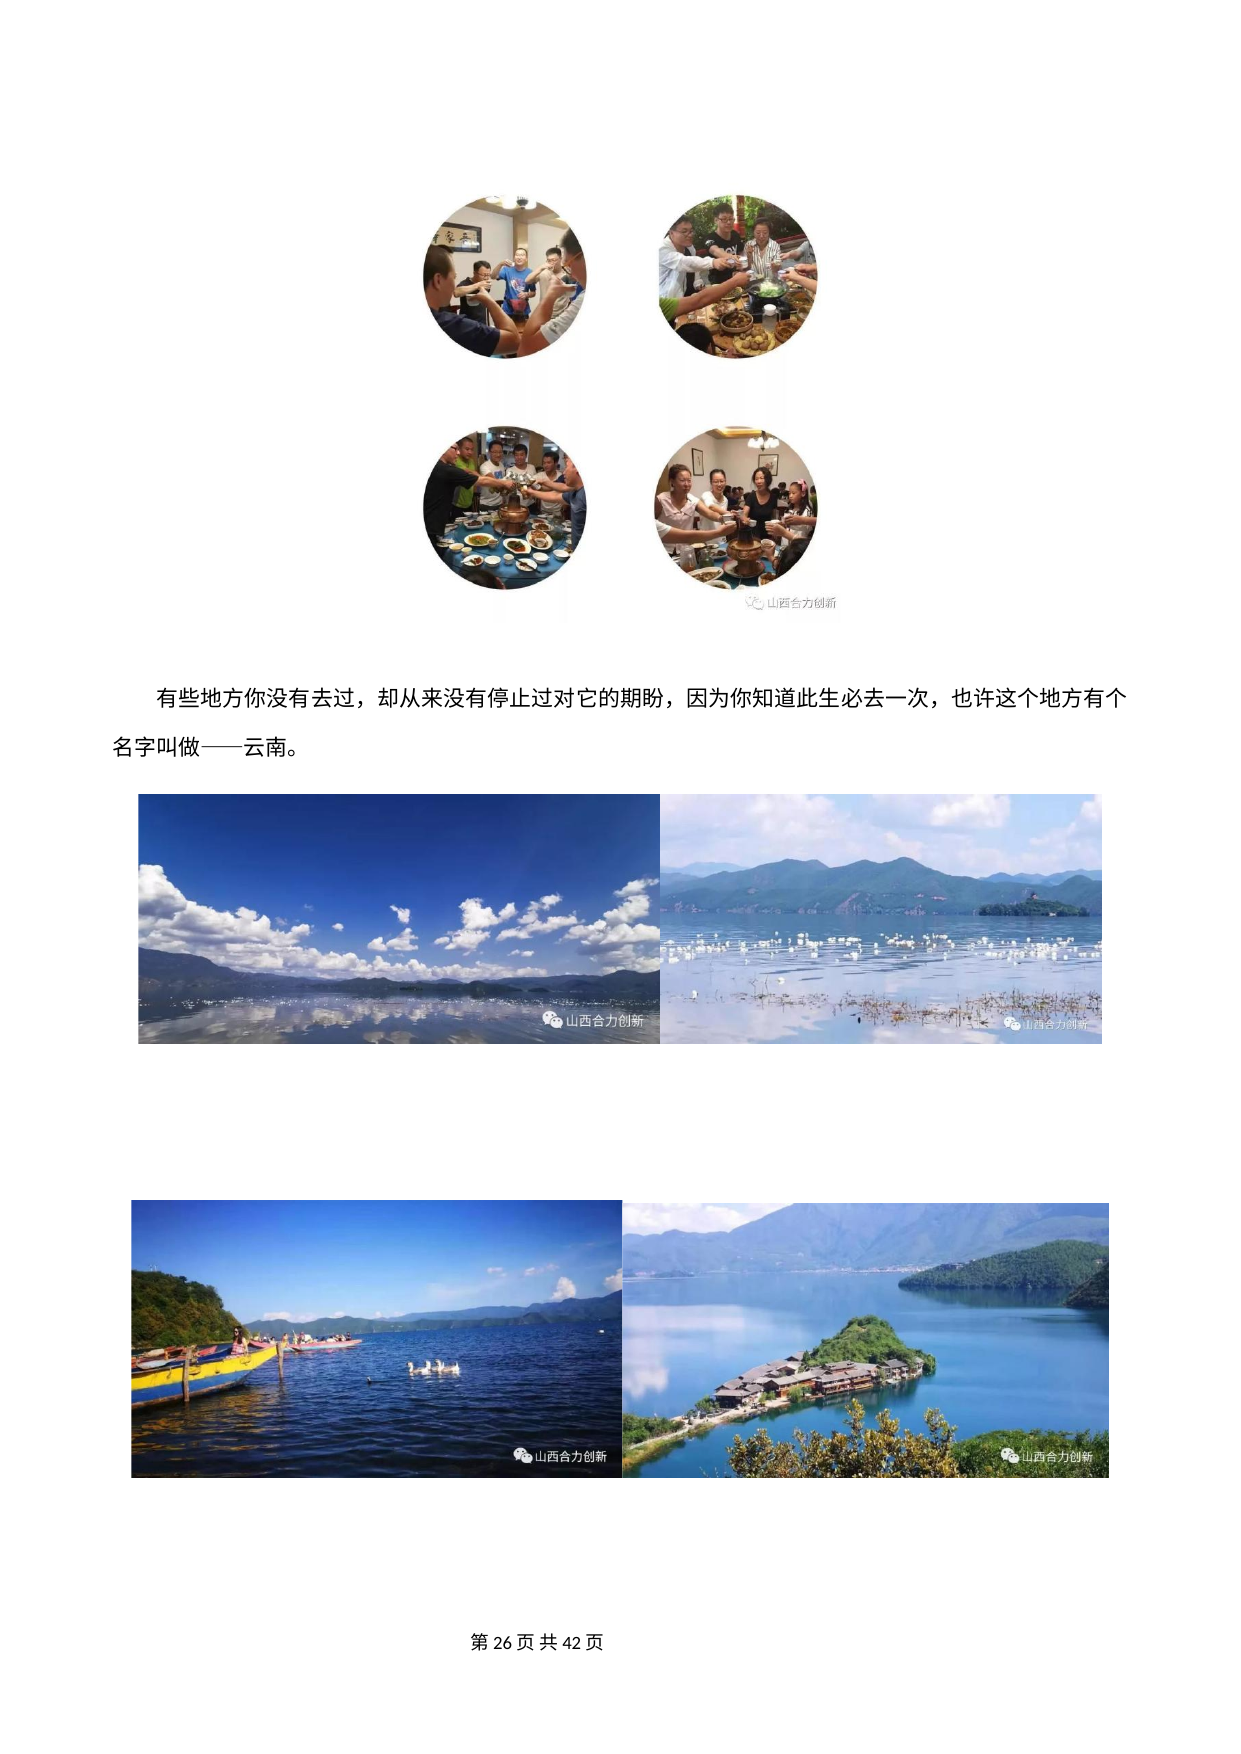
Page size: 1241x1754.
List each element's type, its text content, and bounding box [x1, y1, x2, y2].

picture [389, 162, 851, 623]
text 有些地方你没有去过，却从来没有停止过对它的期盼，因为你知道此生必去一次，也许这个地方有个名字叫做——云南。 [112, 681, 1128, 762]
picture [131, 1200, 1109, 1478]
picture [138, 794, 1102, 1044]
